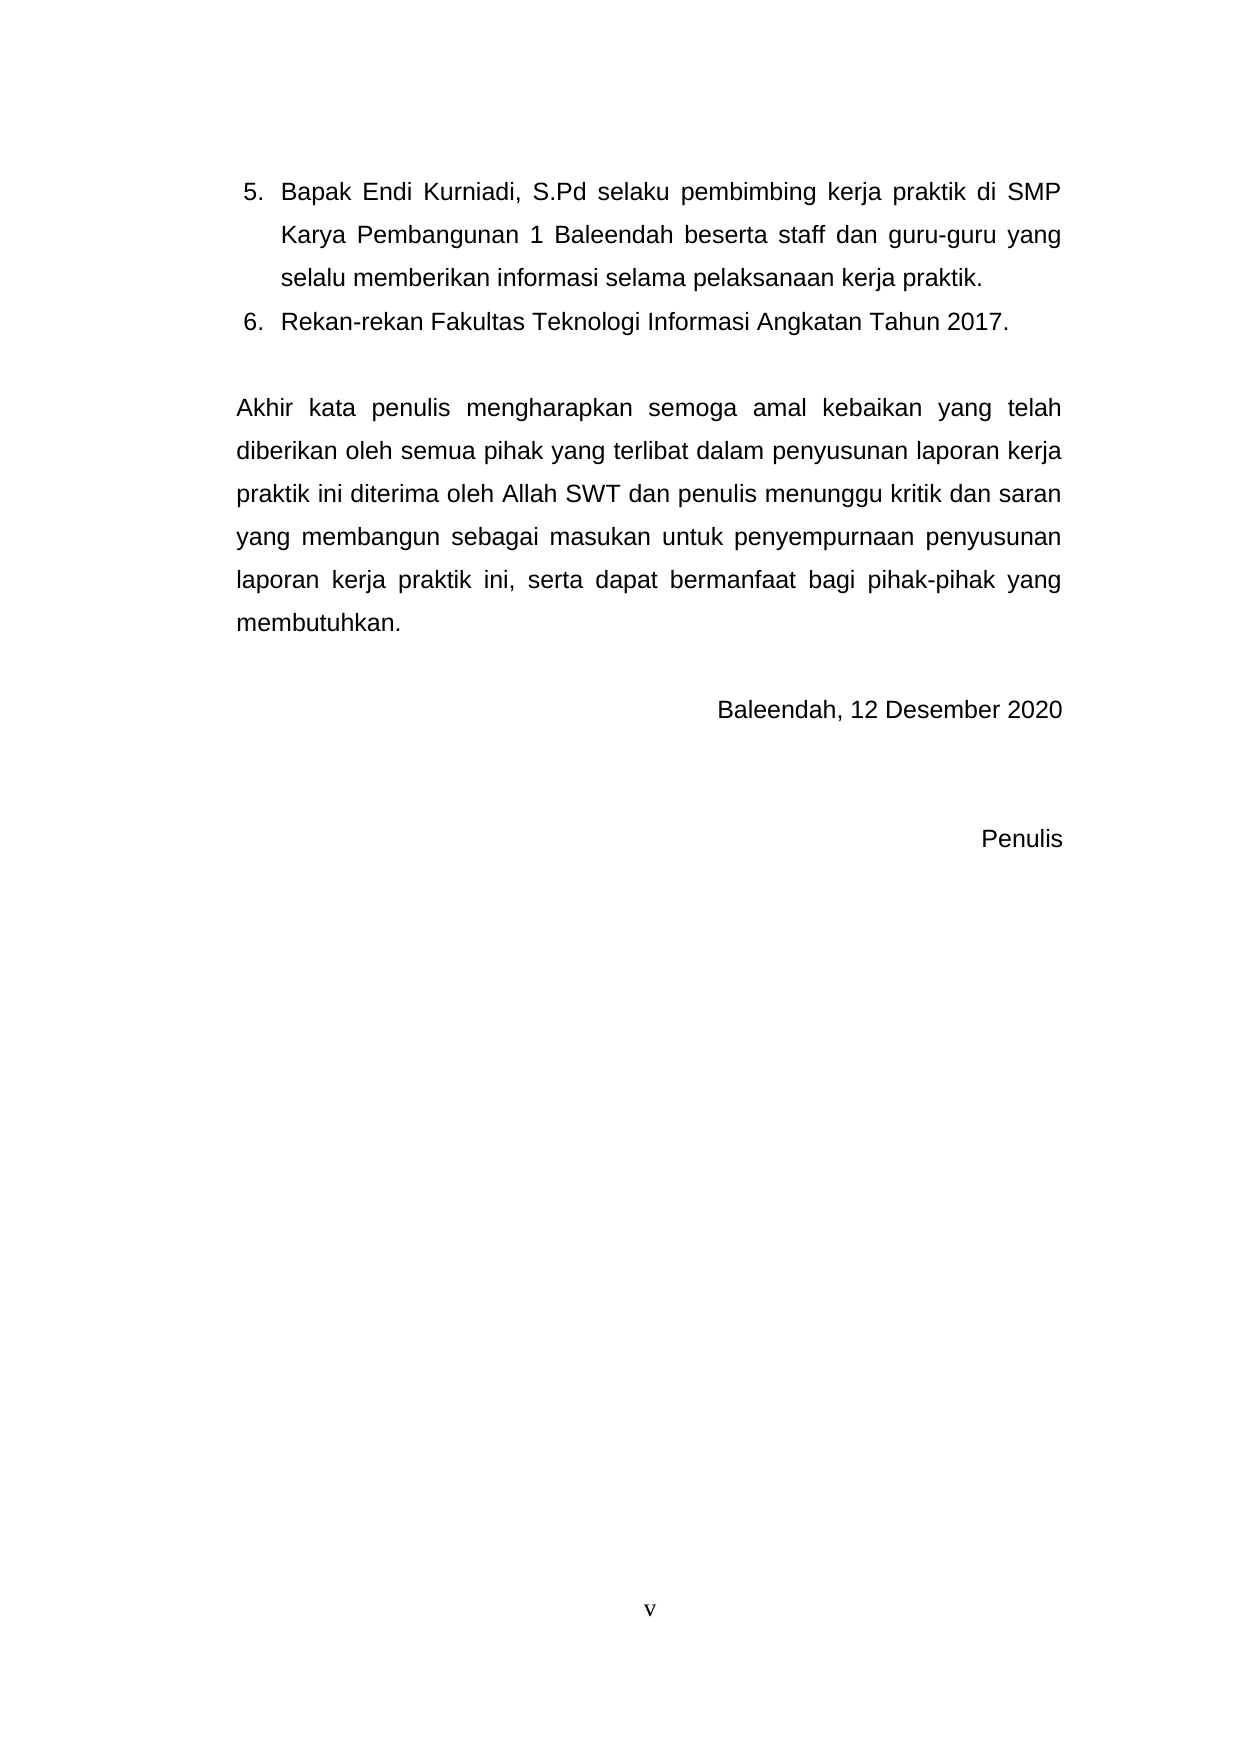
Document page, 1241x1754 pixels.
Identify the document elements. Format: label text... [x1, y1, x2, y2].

list Bapak Endi Kurniadi, S.Pd selaku pembimbing kerja praktik di SMP Karya Pembangunan 1 Baleendah beserta staff dan guru-guru yang selalu memberikan informasi selama pelaksanaan kerja praktik. [243, 177, 1063, 292]
list Rekan-rekan Fakultas Teknologi Informasi Angkatan Tahun 2017. [243, 307, 1063, 335]
text Baleendah, 12 Desember 2020 [236, 695, 1063, 723]
text Akhir kata penulis mengharapkan semoga amal kebaikan yang telah diberikan oleh semua pihak yang terlibat dalam penyusunan laporan kerja praktik ini diterima oleh Allah SWT dan penulis menunggu kritik dan saran yang membangun sebagai masukan untuk penyempurnaan penyusunan laporan kerja praktik ini, serta dapat bermanfaat bagi pihak-pihak yang membutuhkan. [236, 393, 1063, 637]
text Penulis [236, 824, 1063, 853]
